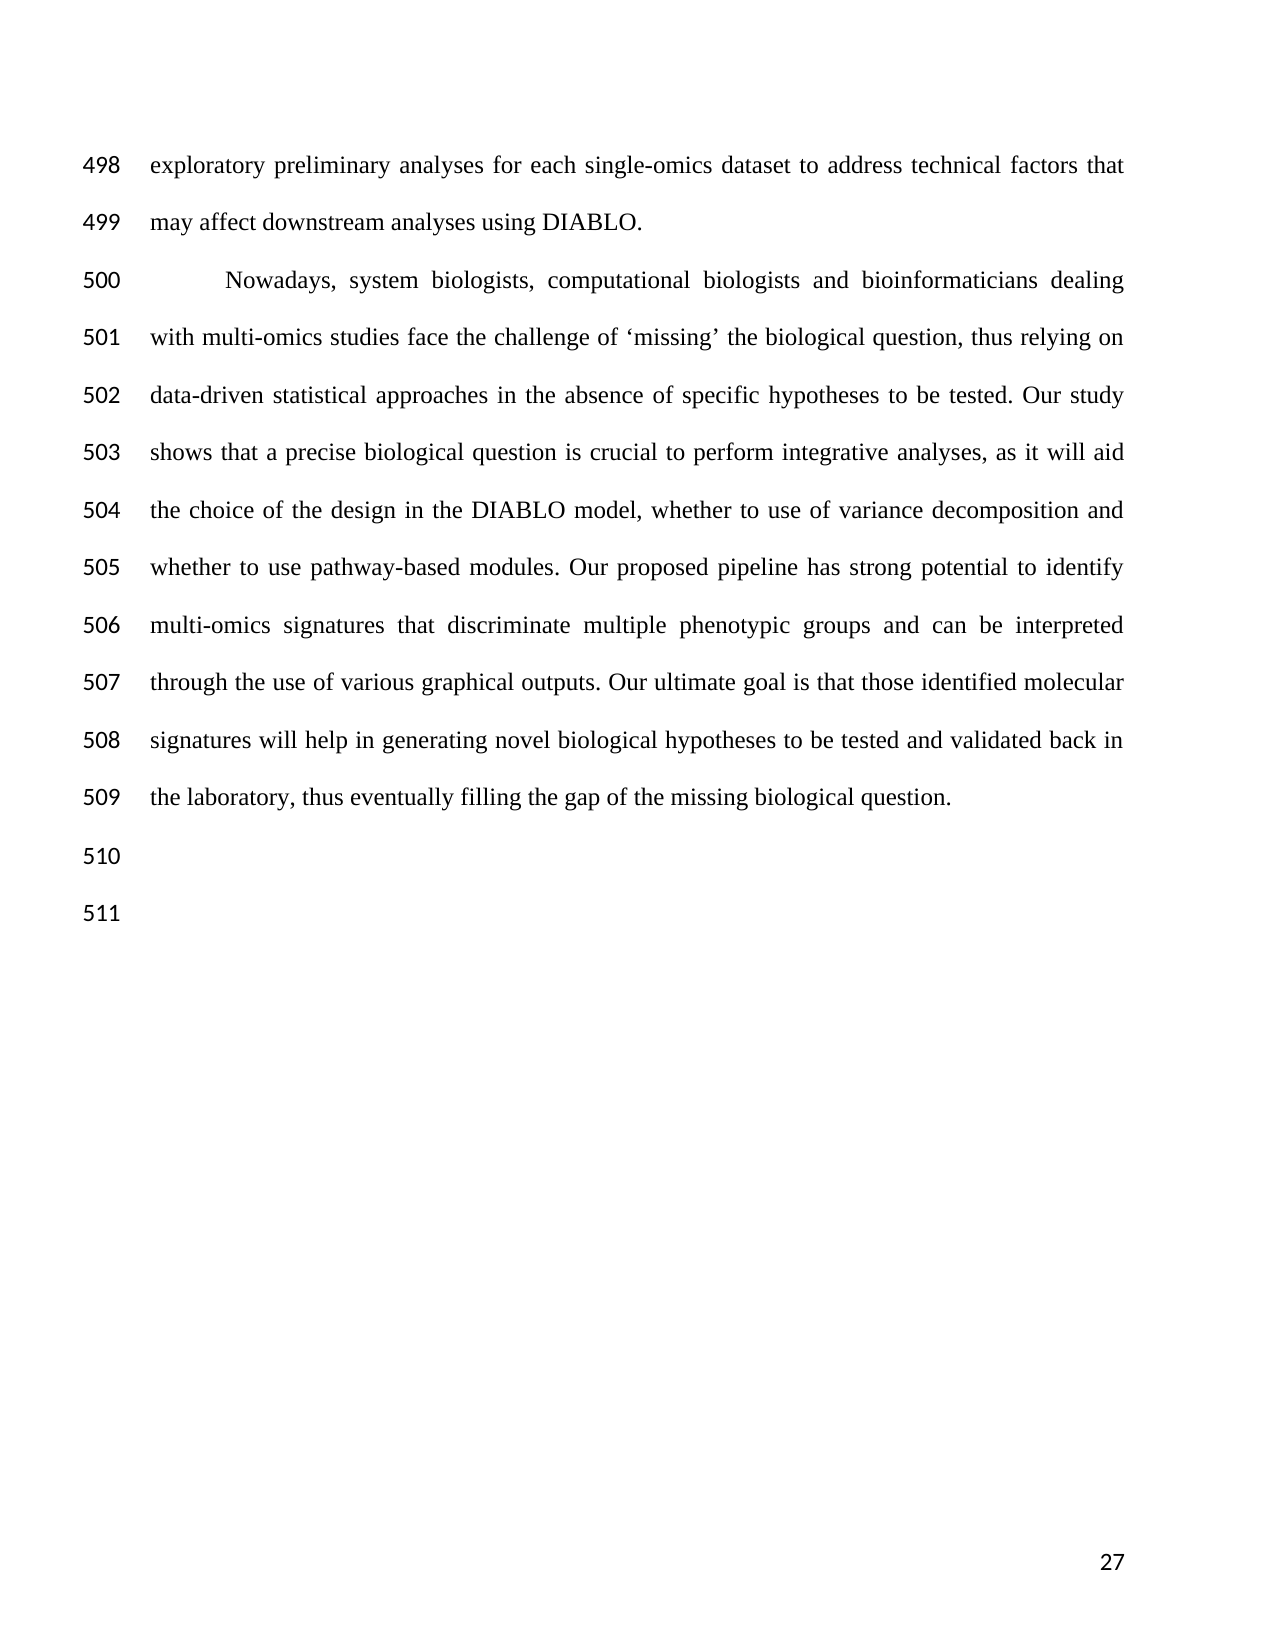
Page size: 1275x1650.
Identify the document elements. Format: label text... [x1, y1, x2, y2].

text Nowadays, system biologists, computational biologists and bioinformaticians dealing with multi-omics studies face the challenge of ‘missing’ the biological question, thus relying on data-driven statistical approaches in the absence of specific hypotheses to be tested. Our study shows that a precise biological question is crucial to perform integrative analyses, as it will aid the choice of the design in the DIABLO model, whether to use of variance decomposition and whether to use pathway-based modules. Our proposed pipeline has strong potential to identify multi-omics signatures that discriminate multiple phenotypic groups and can be interpreted through the use of various graphical outputs. Our ultimate goal is that those identified molecular signatures will help in generating novel biological hypotheses to be tested and validated back in the laboratory, thus eventually filling the gap of the missing biological question. [150, 265, 1125, 811]
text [150, 150, 1125, 236]
